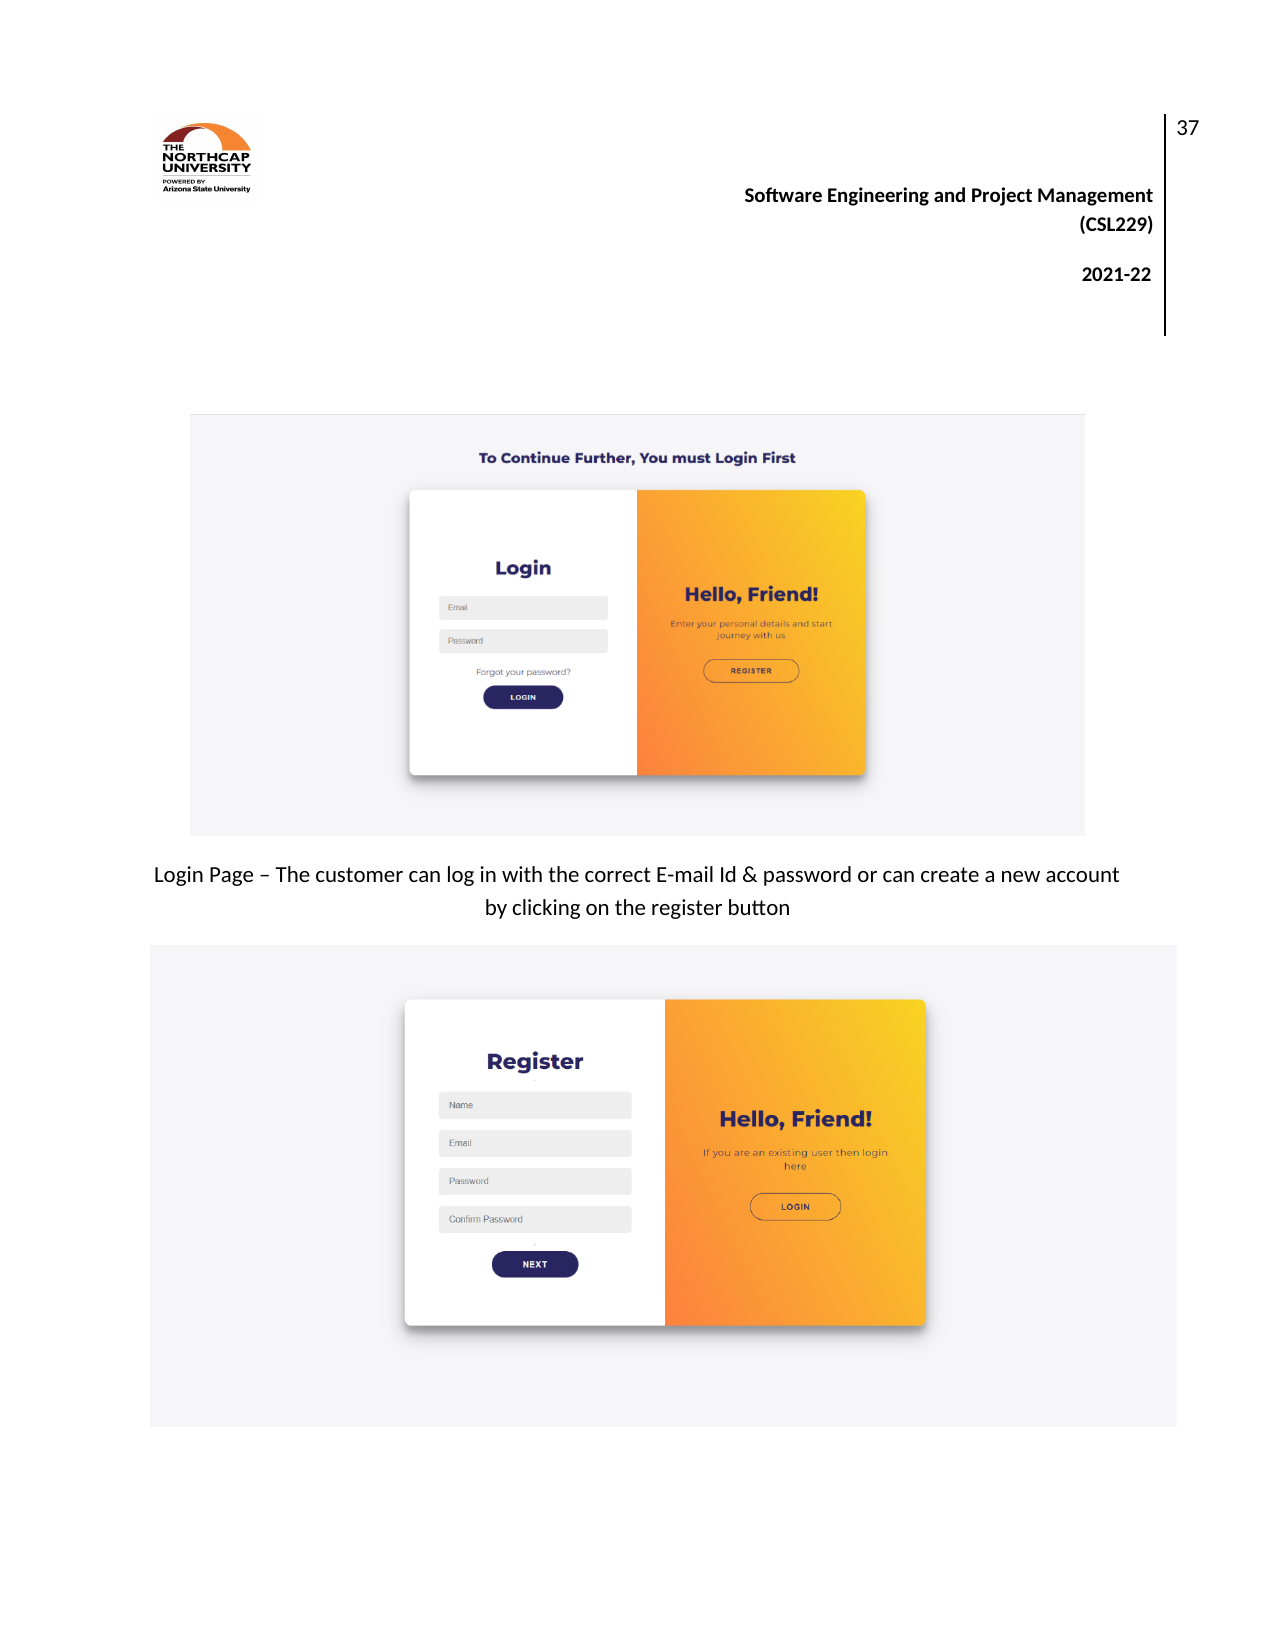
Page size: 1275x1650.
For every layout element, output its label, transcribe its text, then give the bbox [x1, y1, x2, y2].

picture [150, 945, 1177, 1427]
picture [190, 414, 1085, 836]
text Login Page – The customer can log in with the correct E-mail Id & password or can create a new account by clicking on the register button [150, 861, 1125, 921]
picture [155, 113, 260, 202]
